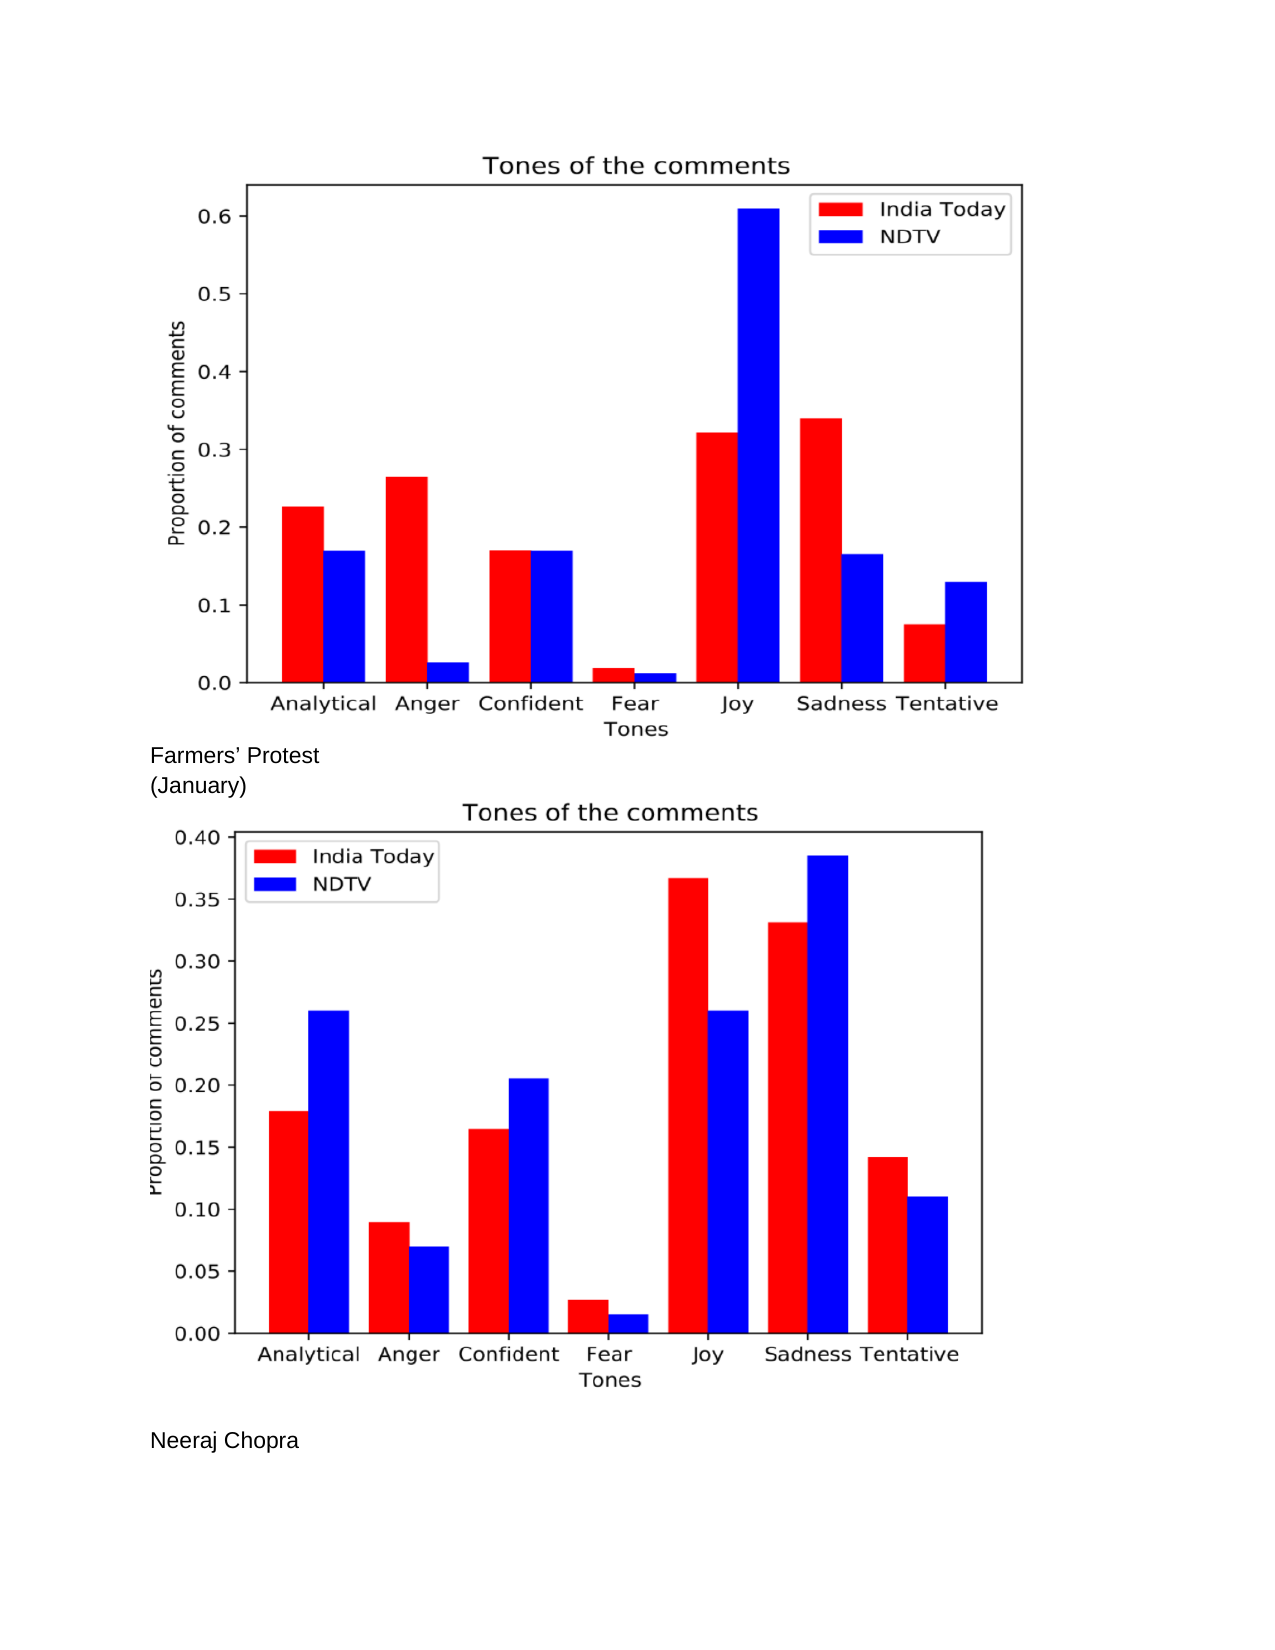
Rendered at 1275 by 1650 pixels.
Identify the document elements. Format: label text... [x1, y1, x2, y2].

text Neeraj Chopra [150, 1427, 1125, 1454]
text Farmers’ Protest [150, 742, 1125, 768]
text (January) [150, 772, 1125, 798]
picture [150, 150, 1027, 738]
picture [150, 802, 985, 1394]
